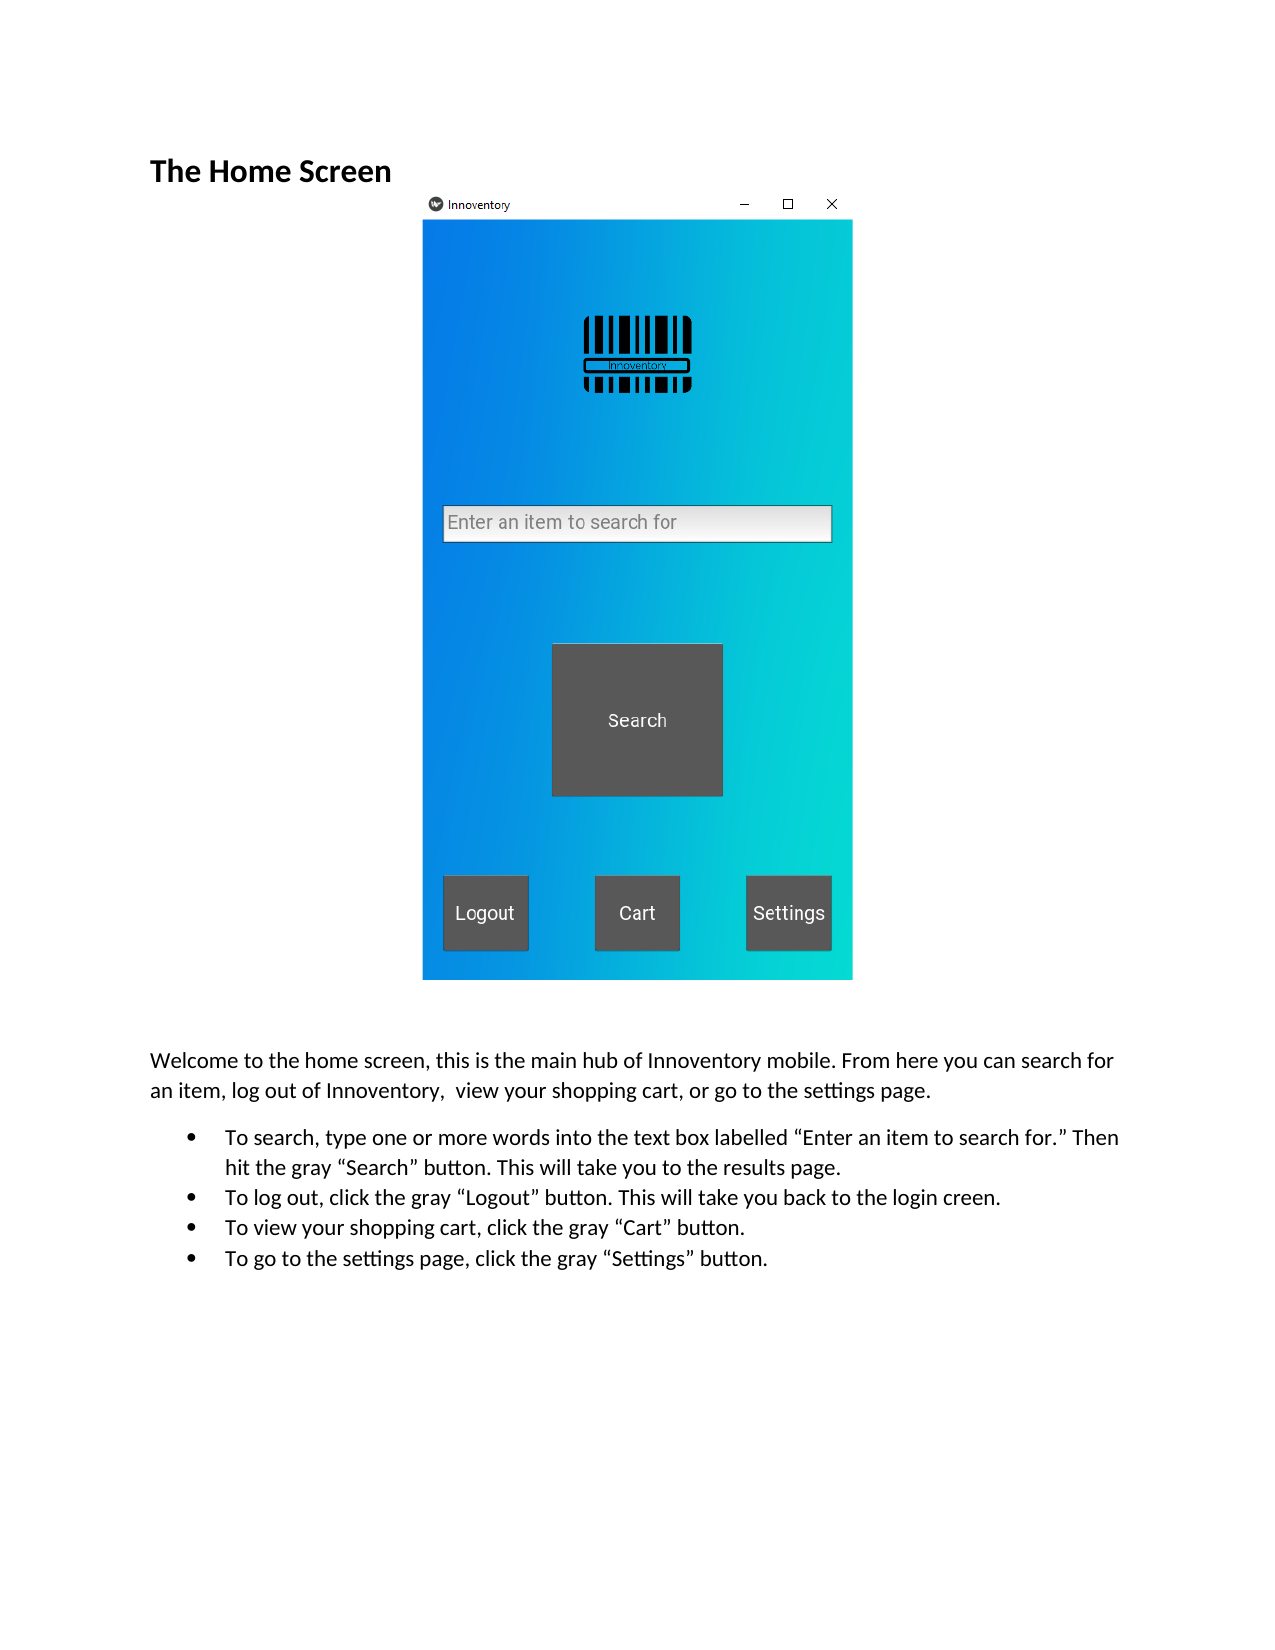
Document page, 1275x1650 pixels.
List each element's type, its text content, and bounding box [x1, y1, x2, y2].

text Welcome to the home screen, this is the main hub of Innoventory mobile. From here you can search for an item, log out of Innoventory, view your shopping cart, or go to the settings page. [150, 1046, 1125, 1104]
list To view your shopping cart, click the gray “Cart” button. [187, 1213, 1125, 1241]
list To go to the settings page, click the gray “Settings” button. [187, 1244, 1125, 1272]
picture [422, 193, 853, 980]
subtitle The Home Screen [150, 150, 1125, 191]
list To search, type one or more words into the text box labelled “Enter an item to search for.” Then hit the gray “Search” button. This will take you to the results page. [187, 1123, 1125, 1181]
list To log out, click the gray “Logout” button. This will take you back to the login creen. [187, 1183, 1125, 1211]
